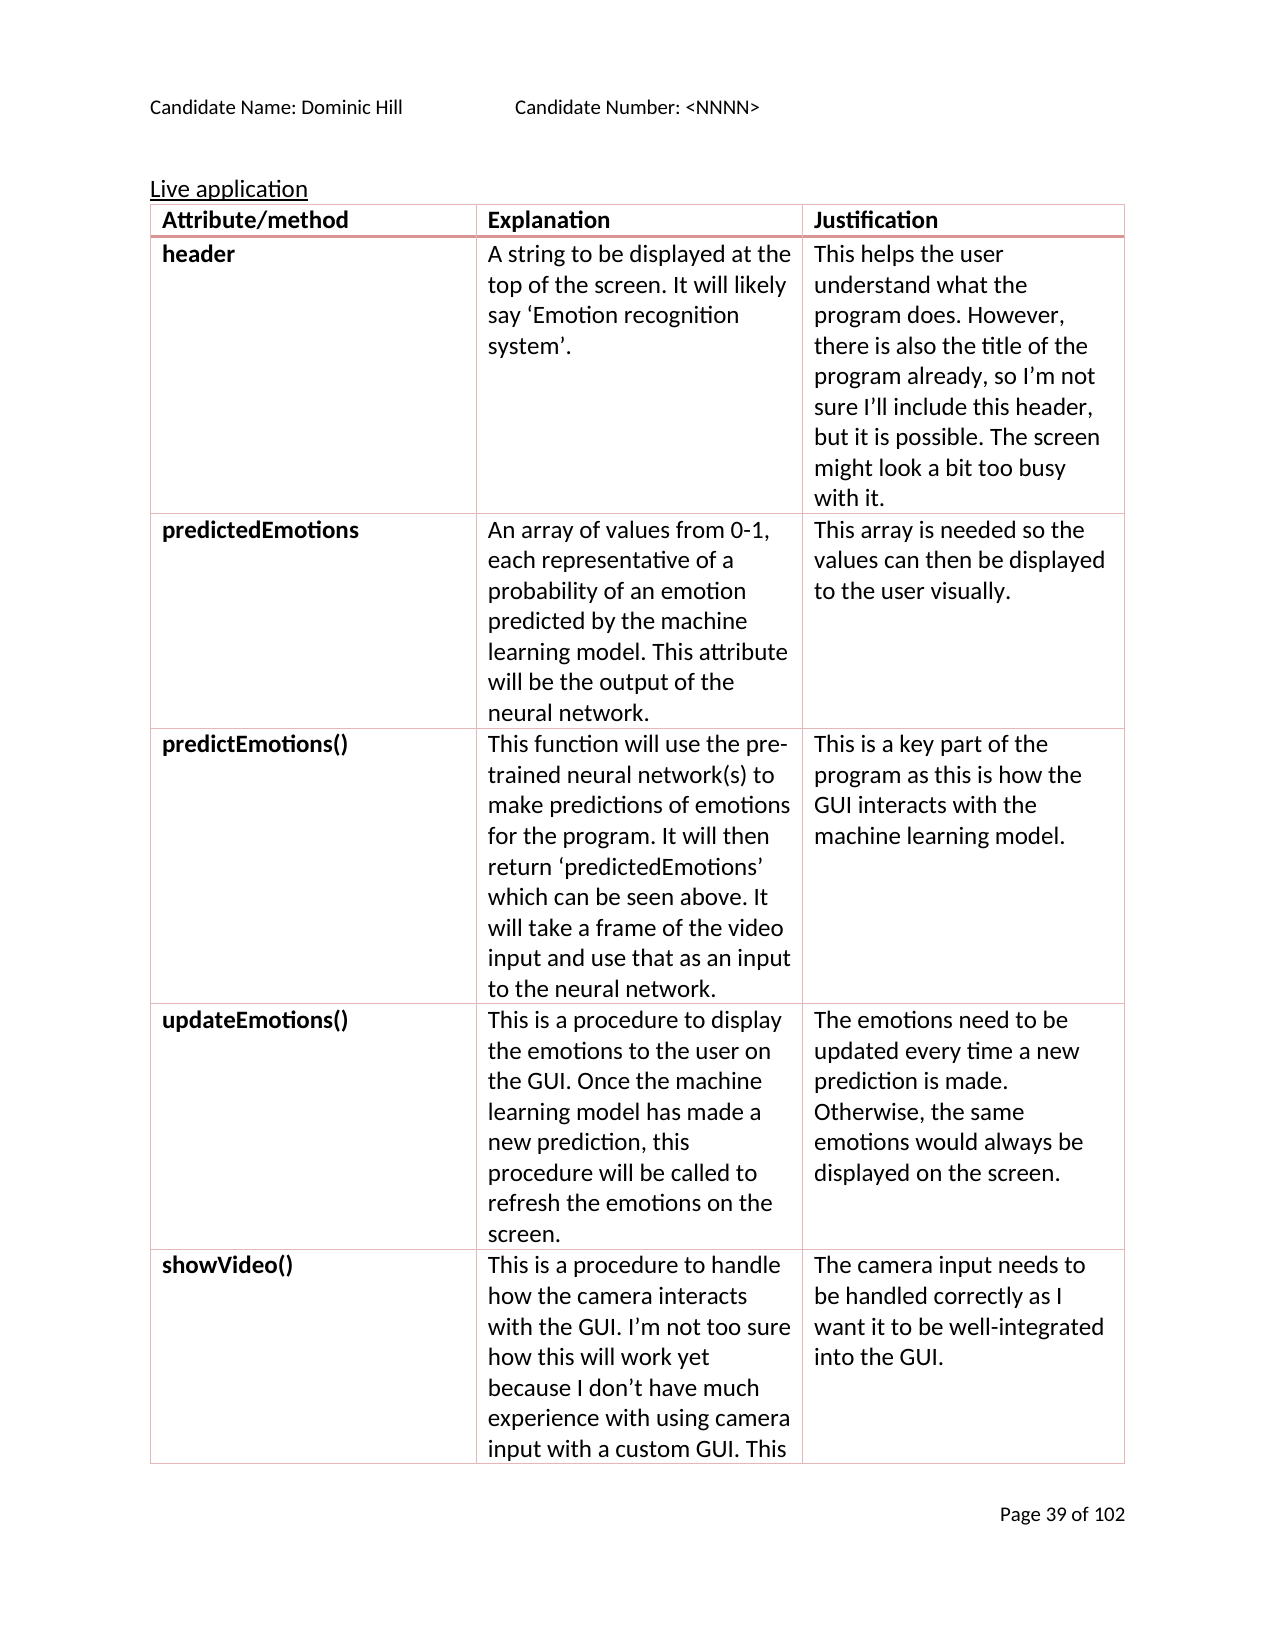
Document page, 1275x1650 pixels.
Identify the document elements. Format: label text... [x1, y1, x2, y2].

table_cell predictedEmotions [151, 514, 476, 728]
table_cell This is a key part of the program as this is how the GUI interacts with the machine learning model. [803, 729, 1124, 1003]
table_cell This function will use the pre-trained neural network(s) to make predictions of emotions for the program. It will then return ‘predictedEmotions’ which can be seen above. It will take a frame of the video input and use that as an input to the neural network. [477, 729, 802, 1003]
table_header Attribute/method [151, 205, 476, 235]
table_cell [477, 1250, 802, 1463]
table_cell An array of values from 0-1, each representative of a probability of an emotion predicted by the machine learning model. This attribute will be the output of the neural network. [477, 514, 802, 728]
table_header Justification [803, 205, 1124, 235]
table_cell This is a procedure to display the emotions to the user on the GUI. Once the machine learning model has made a new prediction, this procedure will be called to refresh the emotions on the screen. [477, 1004, 802, 1248]
table_cell updateEmotions() [151, 1004, 476, 1248]
table_cell This helps the user understand what the program does. However, there is also the title of the program already, so I’m not sure I’ll include this header, but it is possible. The screen might look a bit too busy with it. [803, 238, 1124, 513]
table_cell A string to be displayed at the top of the screen. It will likely say ‘Emotion recognition system’. [477, 238, 802, 513]
text Live application [150, 173, 1125, 203]
table_cell showVideo() [151, 1250, 476, 1463]
table_cell predictEmotions() [151, 729, 476, 1003]
table_header Explanation [477, 205, 802, 235]
table_cell header [151, 238, 476, 513]
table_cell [803, 1250, 1124, 1463]
table_cell This array is needed so the values can then be displayed to the user visually. [803, 514, 1124, 728]
table_cell The emotions need to be updated every time a new prediction is made. Otherwise, the same emotions would always be displayed on the screen. [803, 1004, 1124, 1248]
